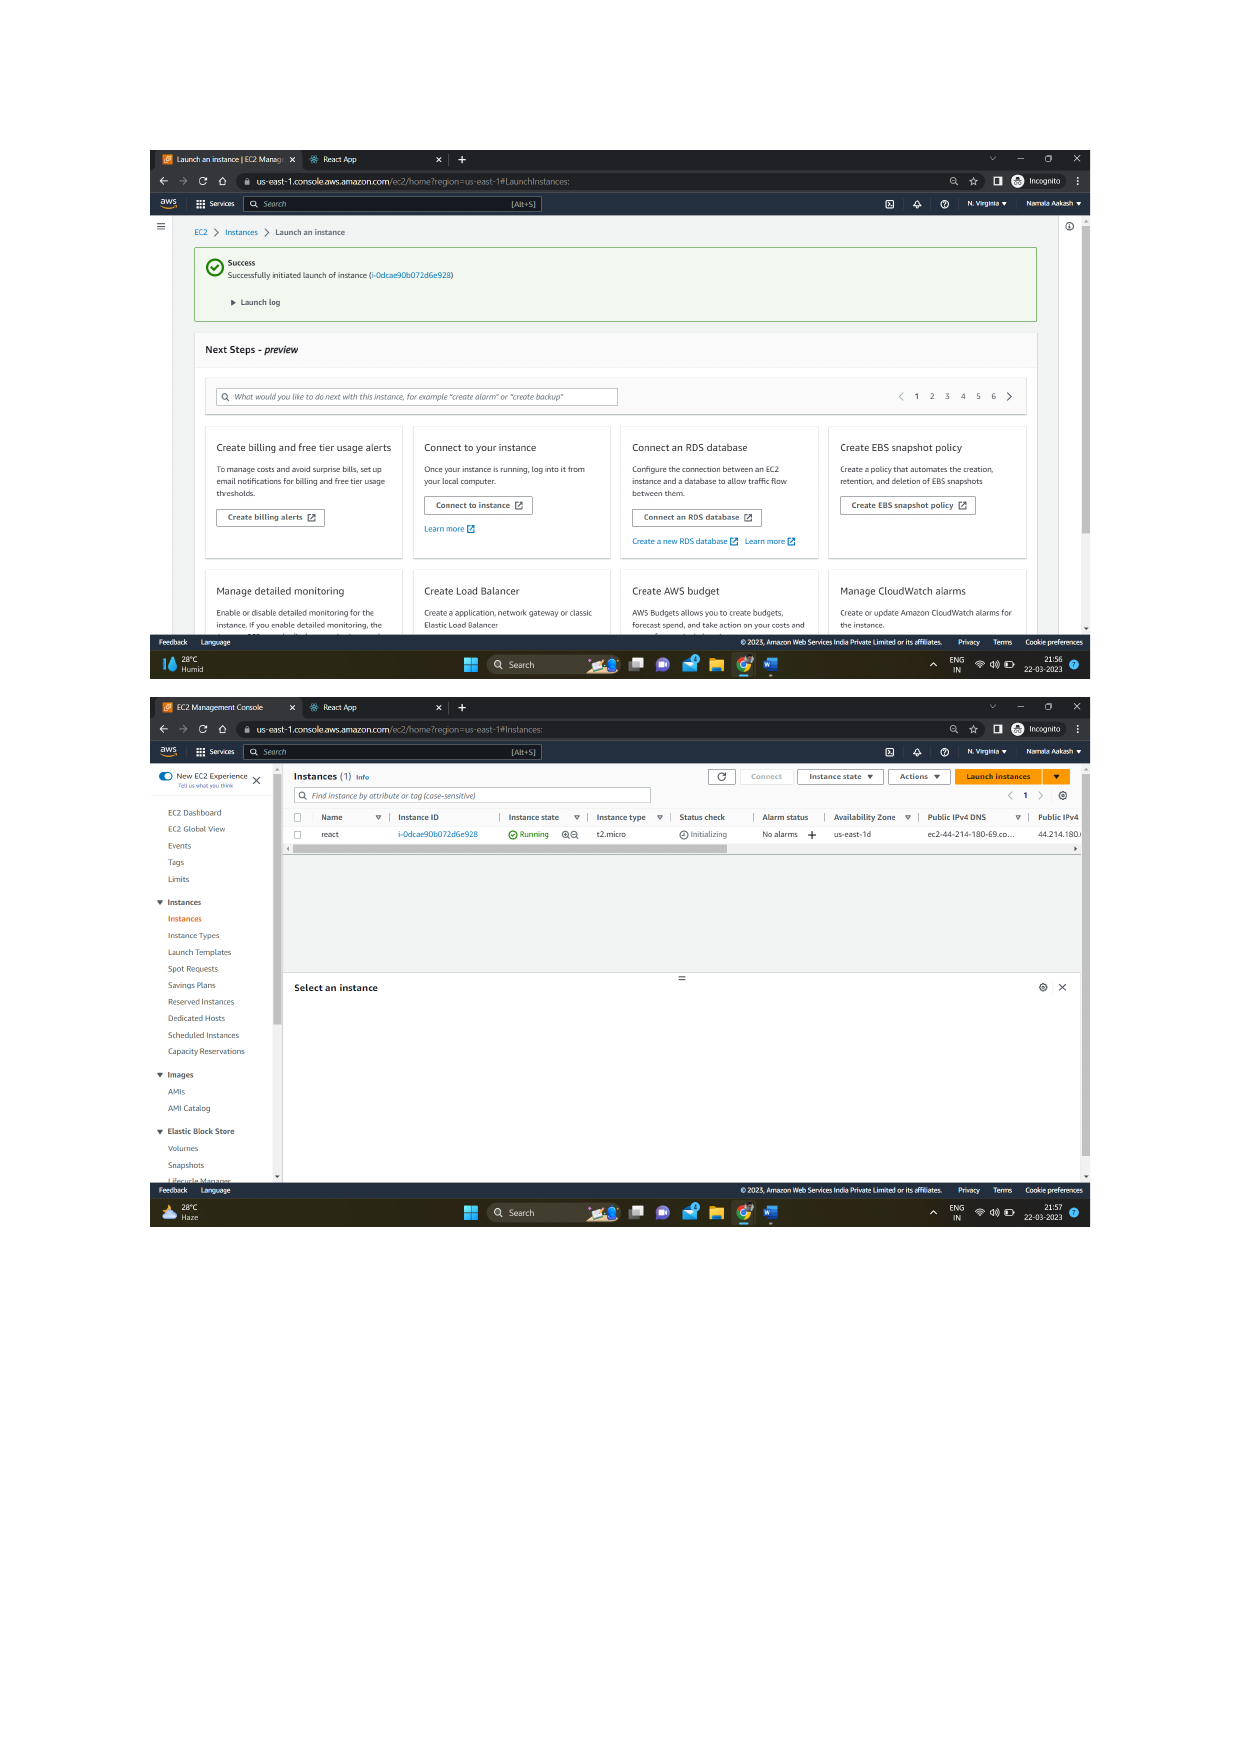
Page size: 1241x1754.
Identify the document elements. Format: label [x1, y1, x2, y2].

picture [150, 697, 1091, 1227]
picture [150, 150, 1091, 679]
